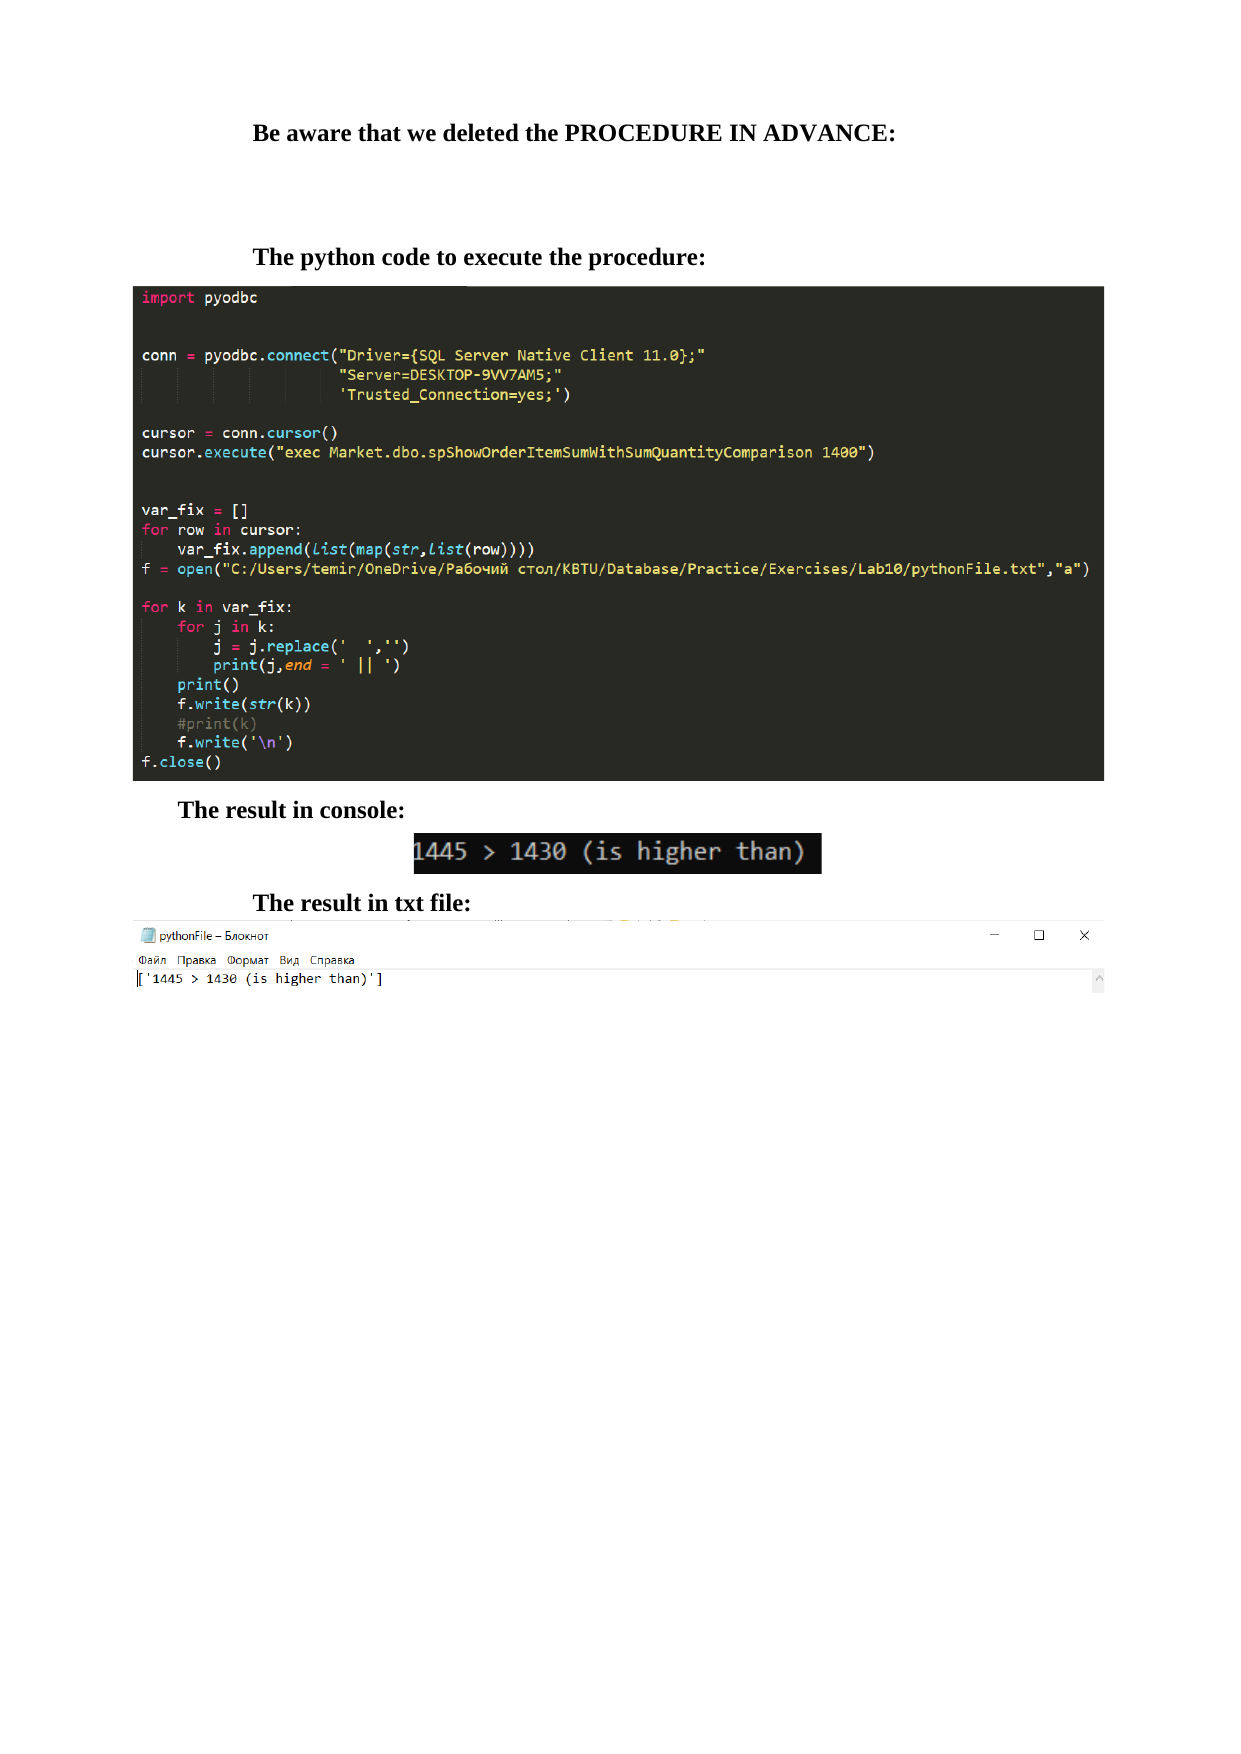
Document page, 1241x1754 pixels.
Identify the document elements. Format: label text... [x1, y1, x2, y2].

picture [132, 286, 1104, 780]
list Be aware that we deleted the PROCEDURE IN ADVANCE: [252, 118, 1152, 147]
picture [132, 920, 1104, 993]
picture [413, 833, 822, 874]
text The result in txt file: [177, 888, 1152, 917]
text The python code to execute the procedure: [177, 242, 1152, 271]
